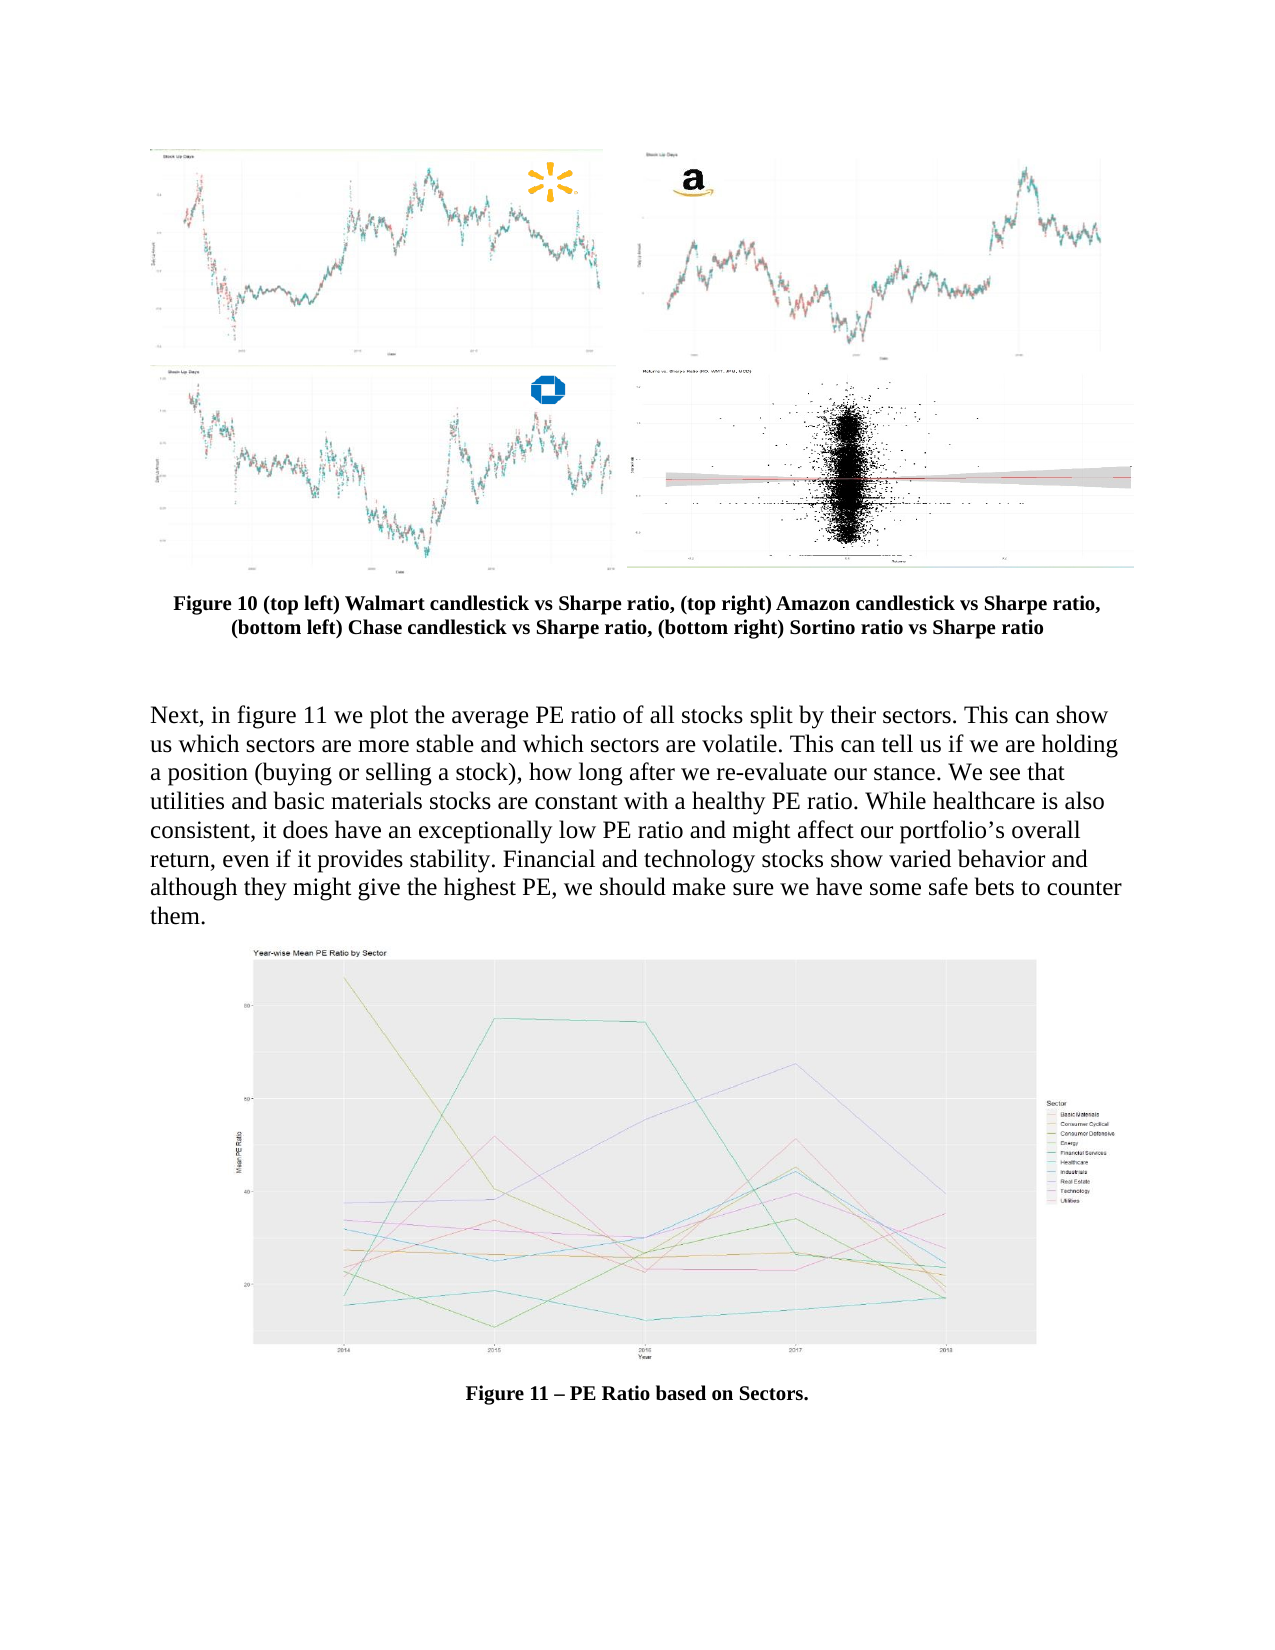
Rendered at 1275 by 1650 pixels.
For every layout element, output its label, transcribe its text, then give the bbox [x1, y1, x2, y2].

picture [627, 367, 1134, 568]
text Next, in figure 11 we plot the average PE ratio of all stocks split by their sectors. This can show us which sectors are more stable and which sectors are volatile. This can tell us if we are holding a position (buying or selling a stock), how long after we re-evaluate our stance. We see that utilities and basic materials stocks are constant with a healthy PE ratio. While healthcare is also consistent, it does have an exceptionally low PE ratio and might affect our portfolio’s overall return, even if it provides stability. Financial and technology stocks show varied behavior and although they might give the highest PE, we should make sure we have some safe bets to counter them. [150, 700, 1125, 930]
subtitle Figure 10 (top left) Walmart candlestick vs Sharpe ratio, (top right) Amazon candlestick vs Sharpe ratio, (bottom left) Chase candlestick vs Sharpe ratio, (bottom right) Sortino ratio vs Sharpe ratio [149, 591, 1125, 639]
picture [150, 149, 603, 357]
picture [637, 152, 1102, 361]
picture [150, 365, 616, 574]
subtitle Figure 11 – PE Ratio based on Sectors. [149, 1381, 1125, 1405]
picture [227, 946, 1125, 1365]
